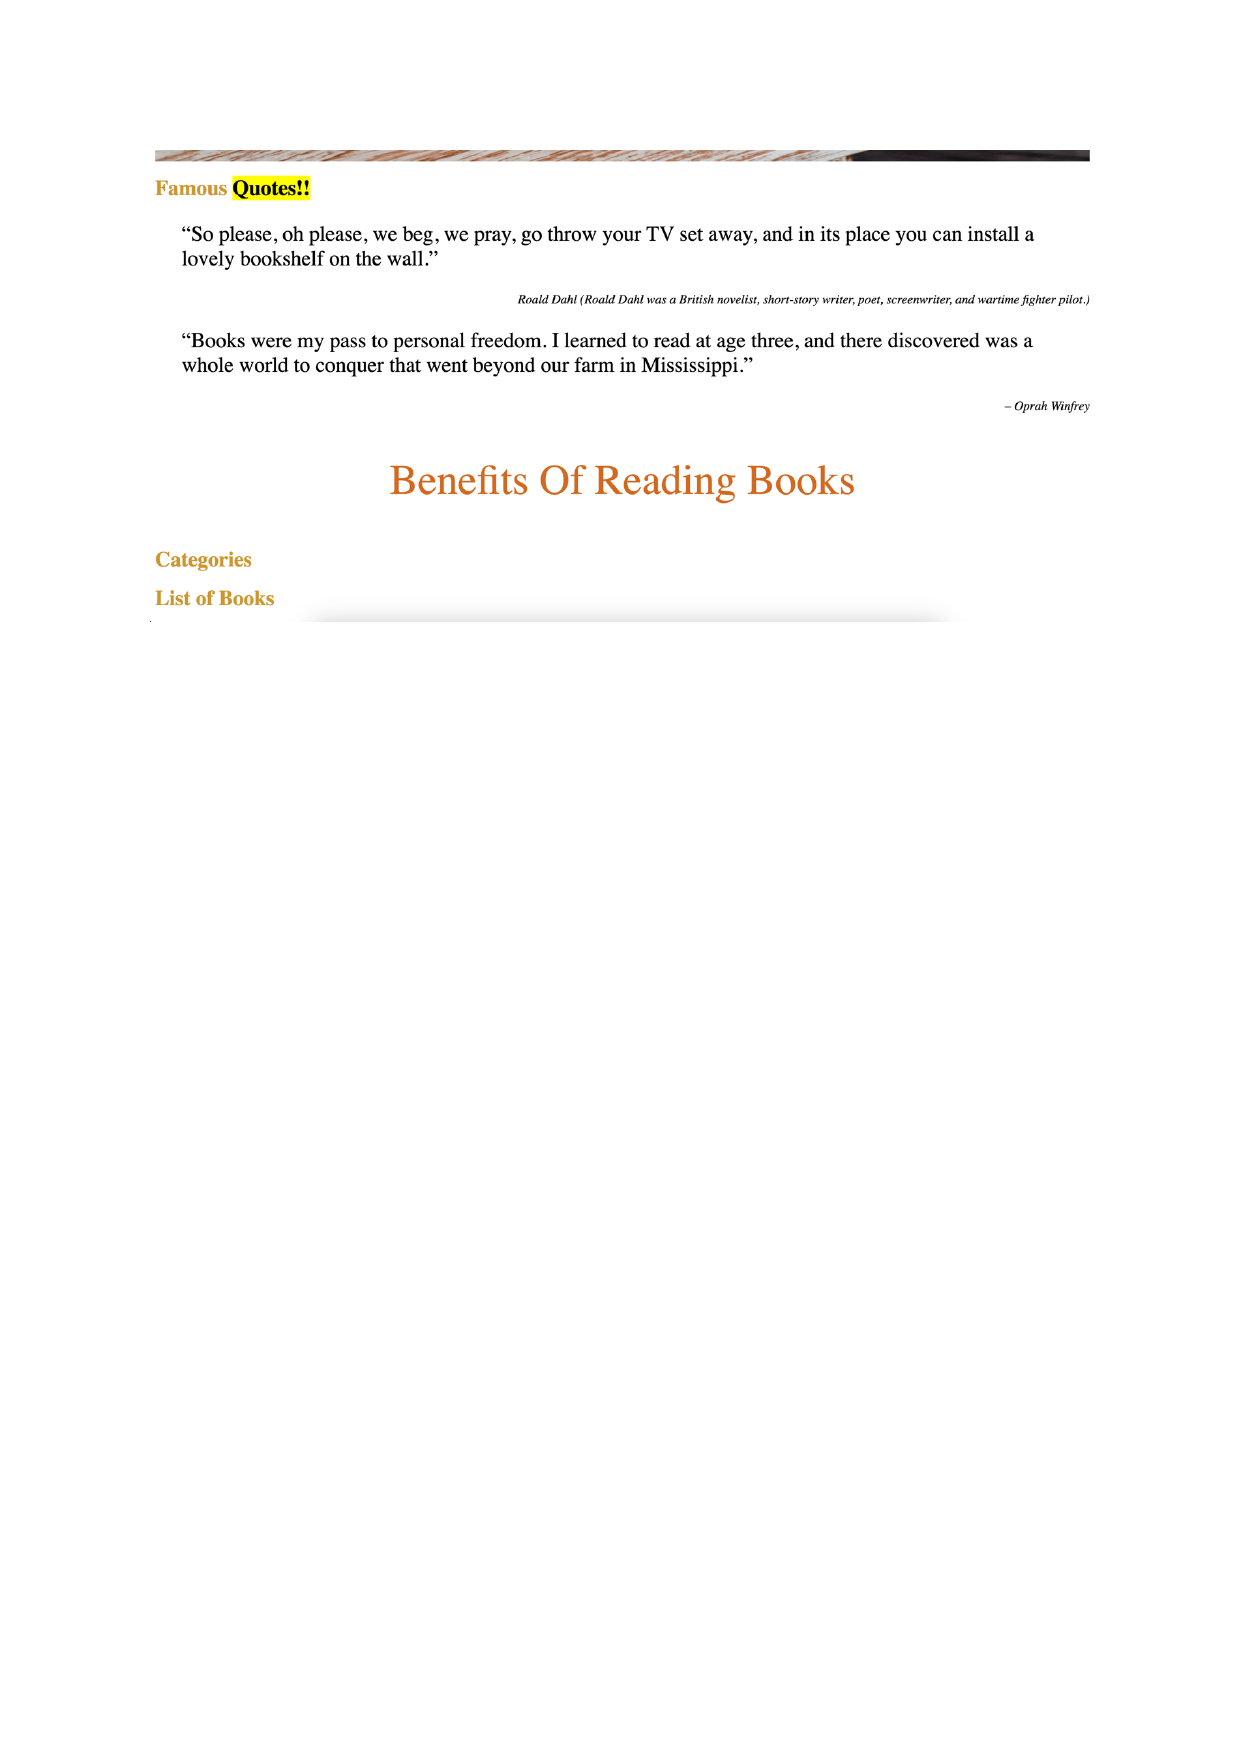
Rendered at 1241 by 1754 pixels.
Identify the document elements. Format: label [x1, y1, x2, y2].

picture [150, 150, 1091, 622]
